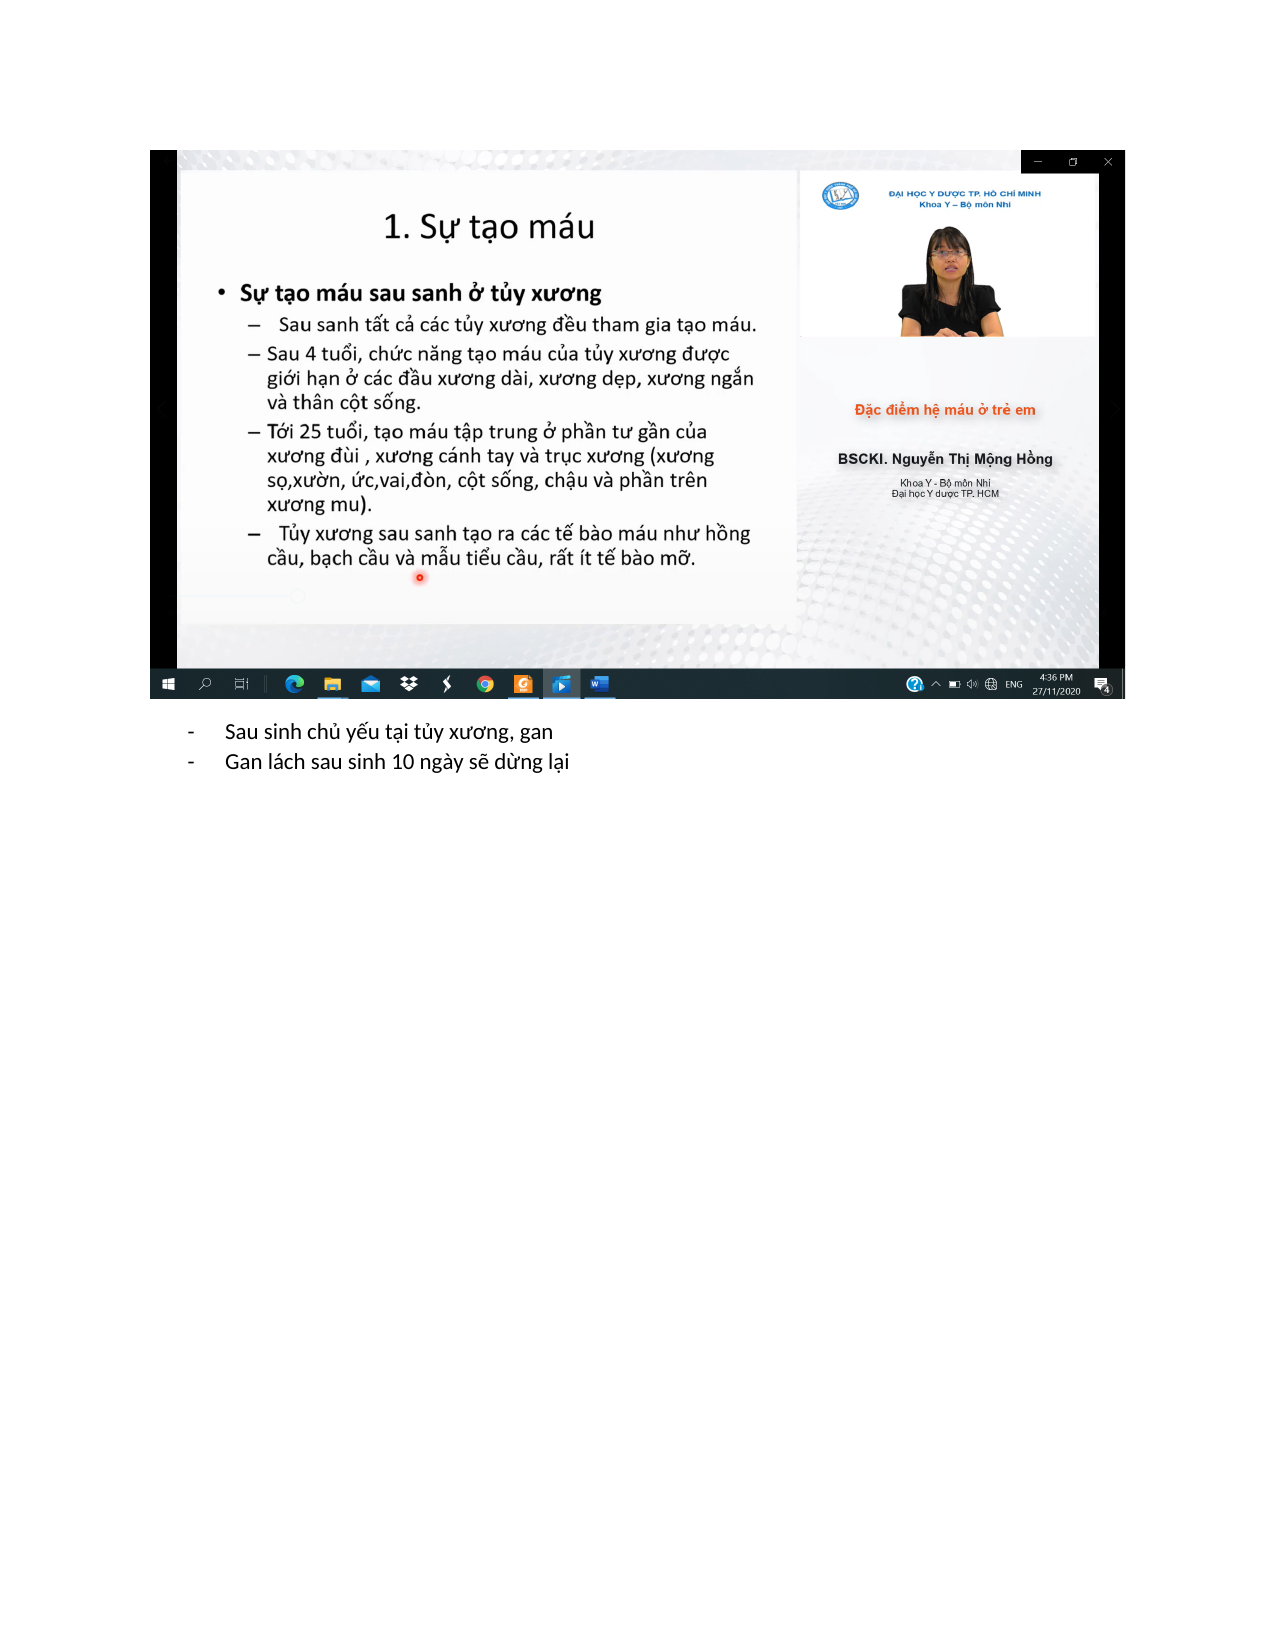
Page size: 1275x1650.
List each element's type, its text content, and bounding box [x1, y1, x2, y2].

picture [150, 150, 1125, 699]
list Sau sinh chủ yếu tại tủy xương, gan [187, 717, 1125, 745]
list Gan lách sau sinh 10 ngày sẽ dừng lại [187, 747, 1125, 776]
